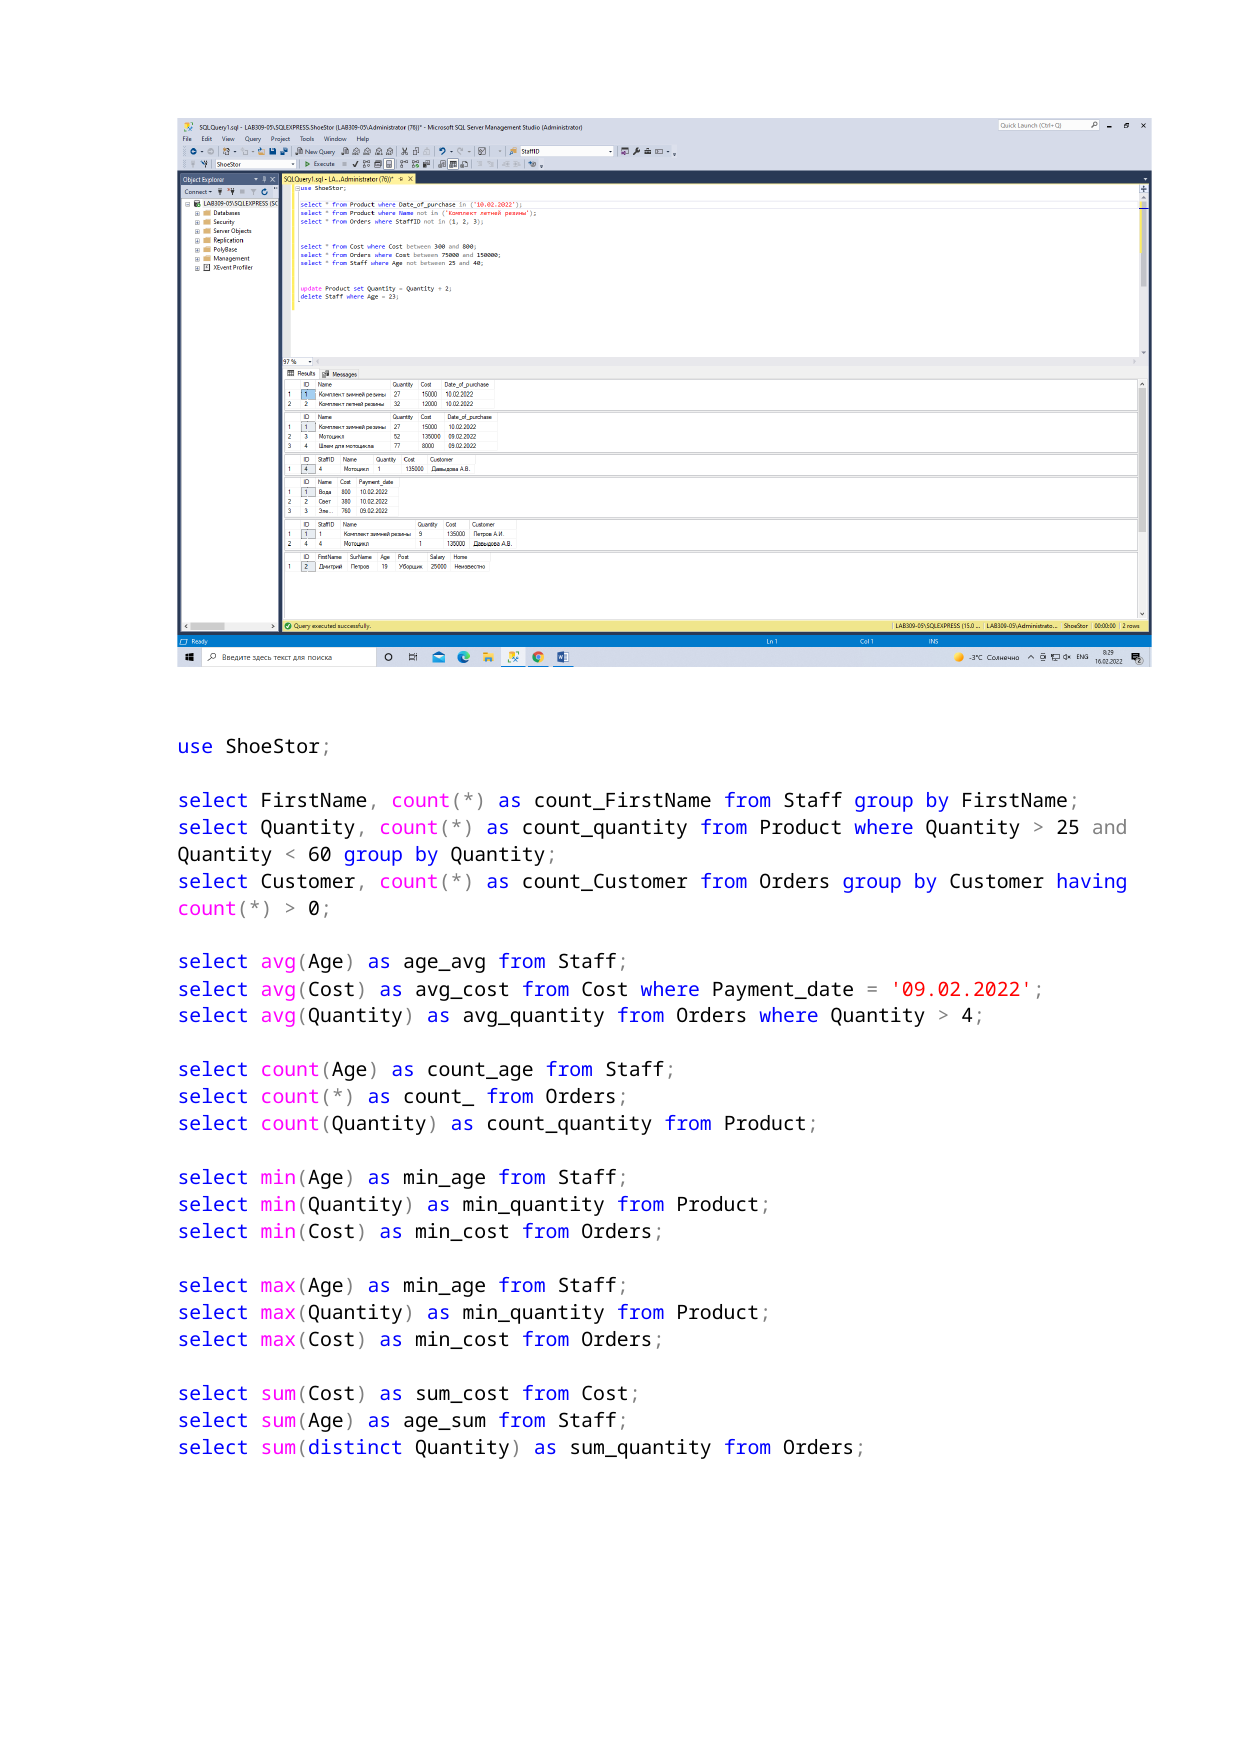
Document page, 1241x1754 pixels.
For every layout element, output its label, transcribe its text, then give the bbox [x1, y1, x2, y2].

text select max(Cost) as min_cost from Orders; [177, 1326, 1152, 1352]
text select Quantity, count(*) as count_quantity from Product where Quantity > 25 and Quantity < 60 group by Quantity; [177, 813, 1152, 867]
text select count(Age) as count_age from Staff; [177, 1056, 1152, 1083]
picture [177, 118, 1152, 667]
text select min(Cost) as min_cost from Orders; [177, 1218, 1152, 1244]
text select min(Age) as min_age from Staff; [177, 1164, 1152, 1191]
text use ShoeStor; [177, 732, 1152, 759]
text select FirstName, count(*) as count_FirstName from Staff group by FirstName; [177, 786, 1152, 813]
text select count(Quantity) as count_quantity from Product; [177, 1110, 1152, 1137]
text select avg(Age) as age_avg from Staff; [177, 948, 1152, 975]
text select sum(Age) as age_sum from Staff; [177, 1406, 1152, 1433]
text select min(Quantity) as min_quantity from Product; [177, 1191, 1152, 1218]
text select sum(distinct Quantity) as sum_quantity from Orders; [177, 1433, 1152, 1460]
text select avg(Quantity) as avg_quantity from Orders where Quantity > 4; [177, 1002, 1152, 1029]
text select max(Quantity) as min_quantity from Product; [177, 1298, 1152, 1326]
text select max(Age) as min_age from Staff; [177, 1272, 1152, 1298]
text select sum(Cost) as sum_cost from Cost; [177, 1379, 1152, 1406]
text select Customer, count(*) as count_Customer from Orders group by Customer having count(*) > 0; [177, 867, 1152, 921]
text select avg(Cost) as avg_cost from Cost where Payment_date = '09.02.2022'; [177, 975, 1152, 1002]
text select count(*) as count_ from Orders; [177, 1083, 1152, 1110]
